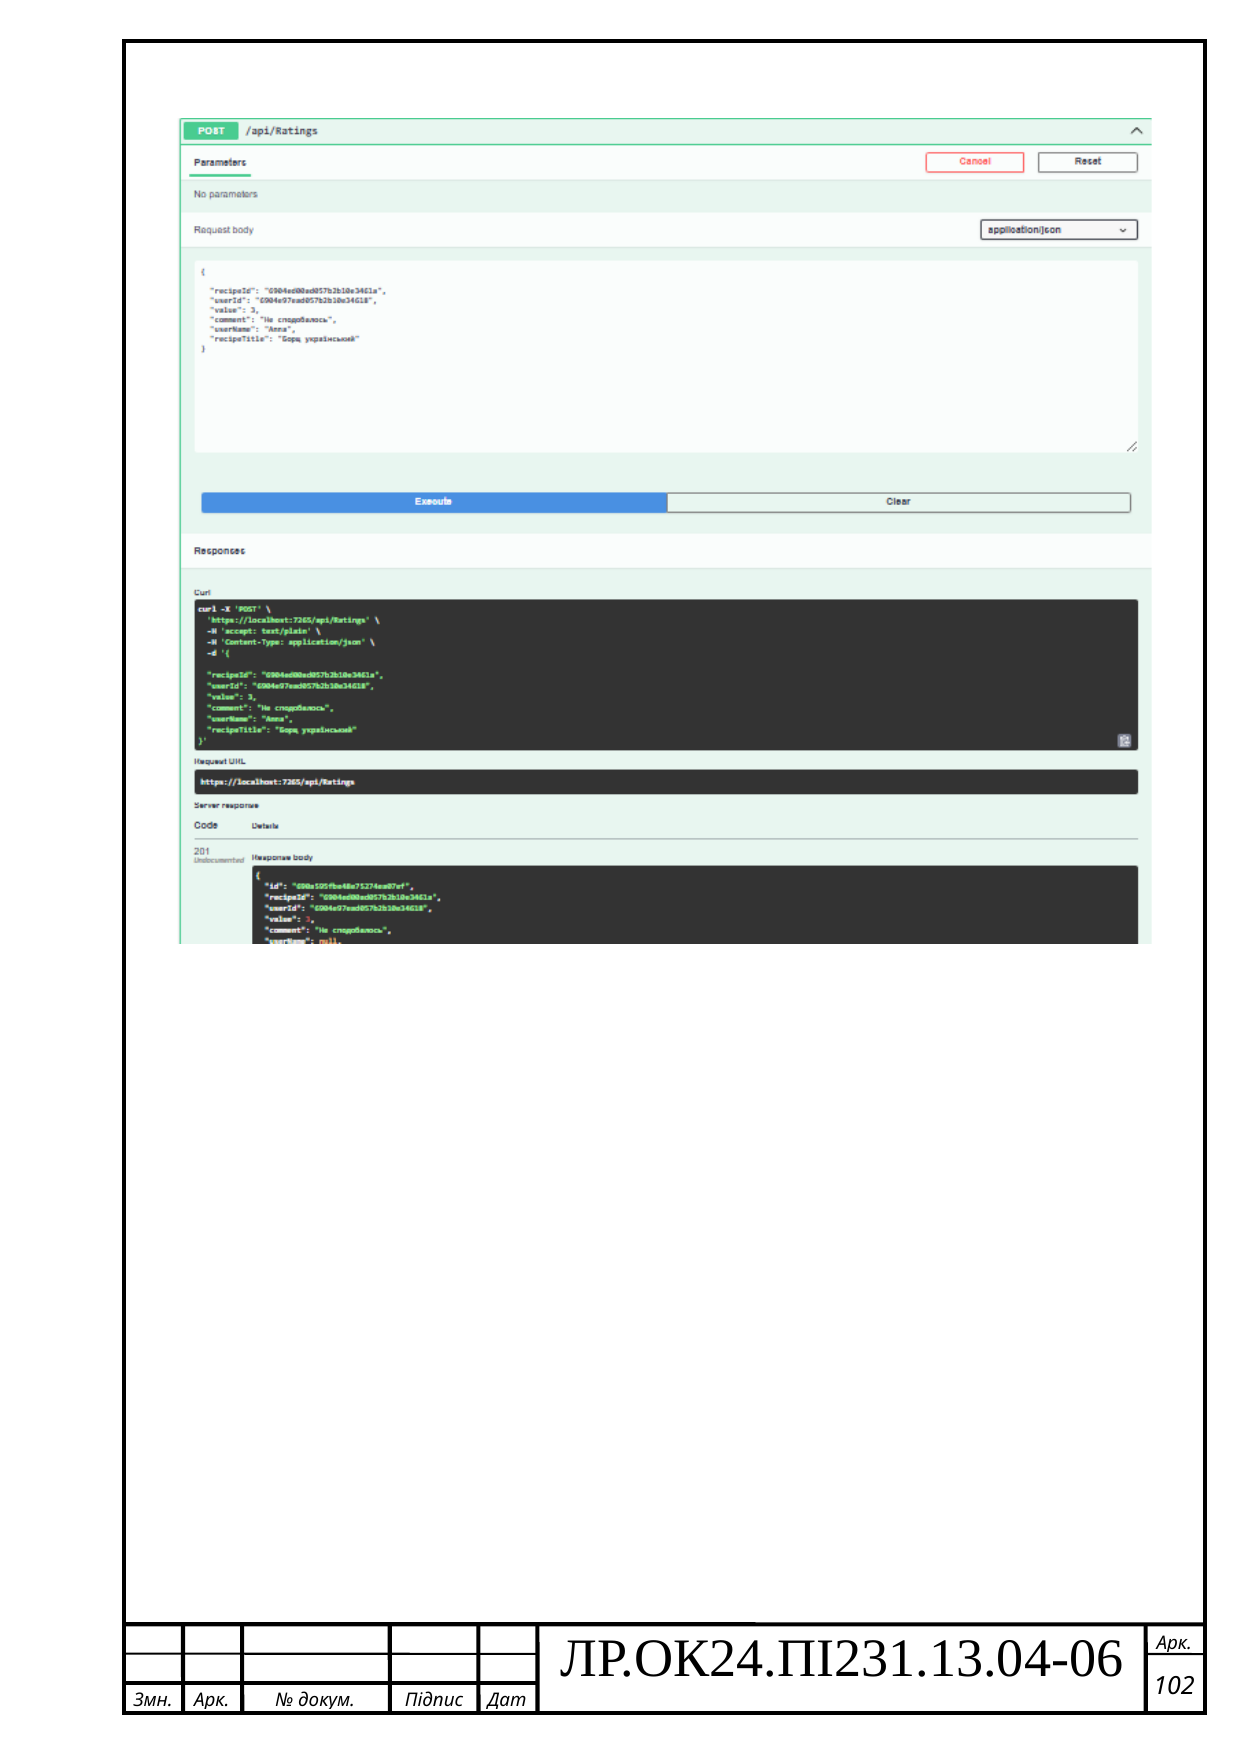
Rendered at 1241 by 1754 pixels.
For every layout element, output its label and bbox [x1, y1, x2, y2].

picture [177, 118, 1152, 944]
